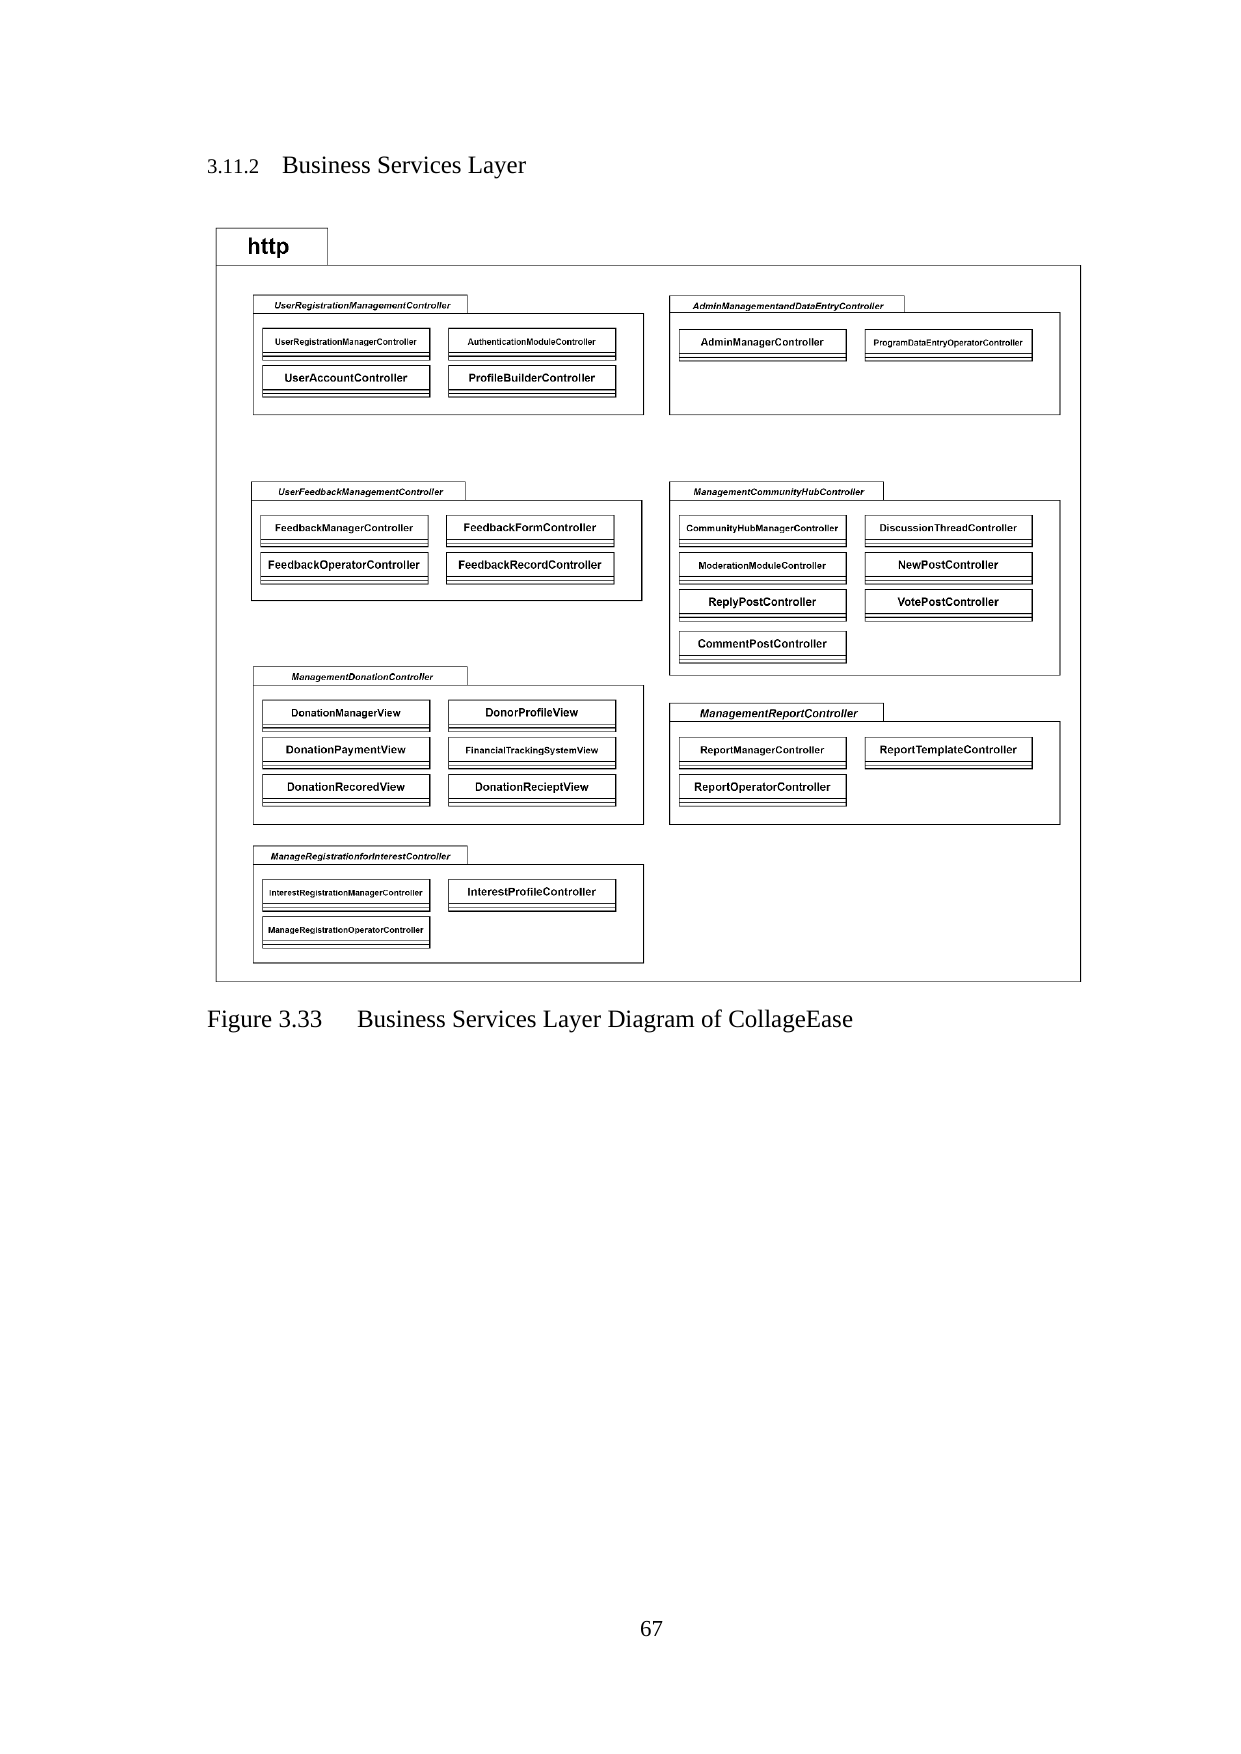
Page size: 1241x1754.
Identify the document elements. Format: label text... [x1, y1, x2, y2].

subtitle Business Services Layer [207, 150, 1090, 179]
picture [206, 218, 1090, 992]
